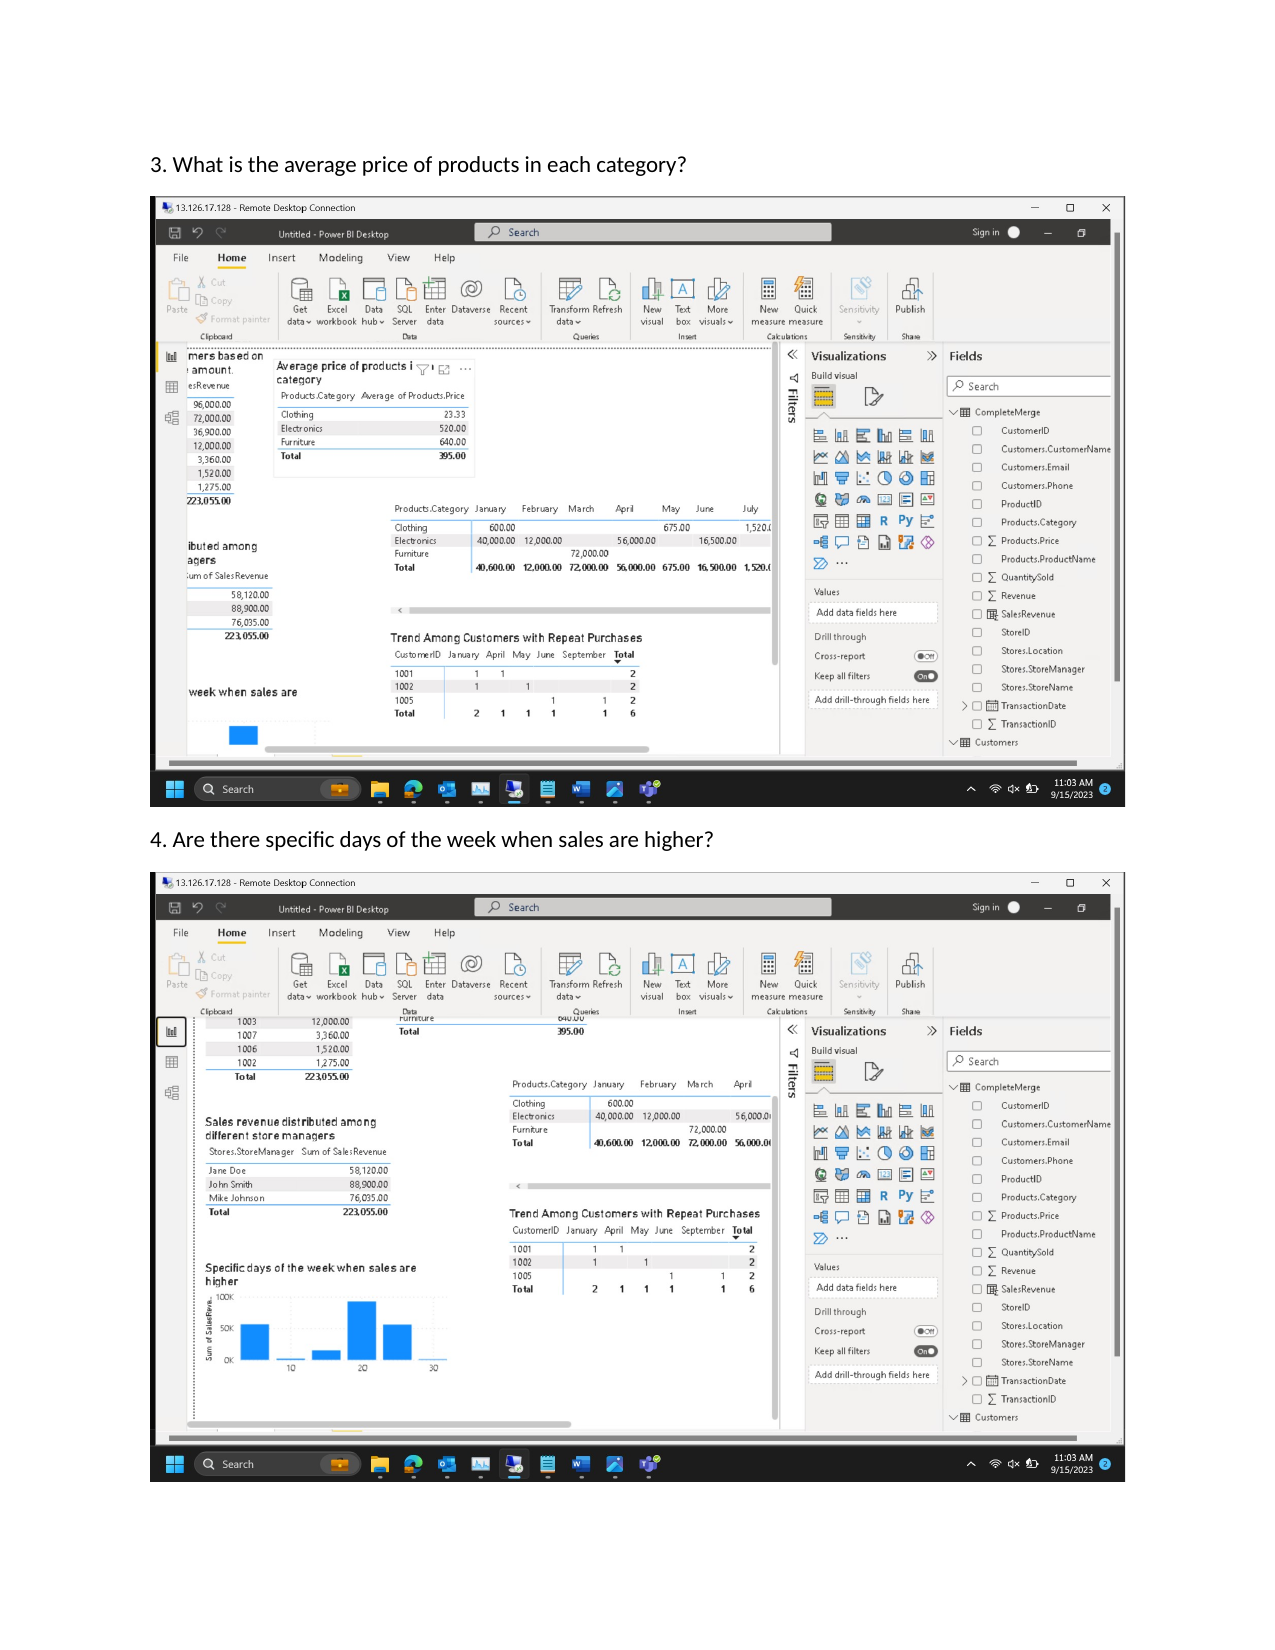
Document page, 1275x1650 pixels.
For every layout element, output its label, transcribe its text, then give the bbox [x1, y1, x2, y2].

text 3. What is the average price of products in each category? [150, 150, 1125, 178]
picture [150, 872, 1125, 1482]
picture [150, 196, 1125, 807]
text 4. Are there specific days of the week when sales are higher? [150, 825, 1125, 853]
